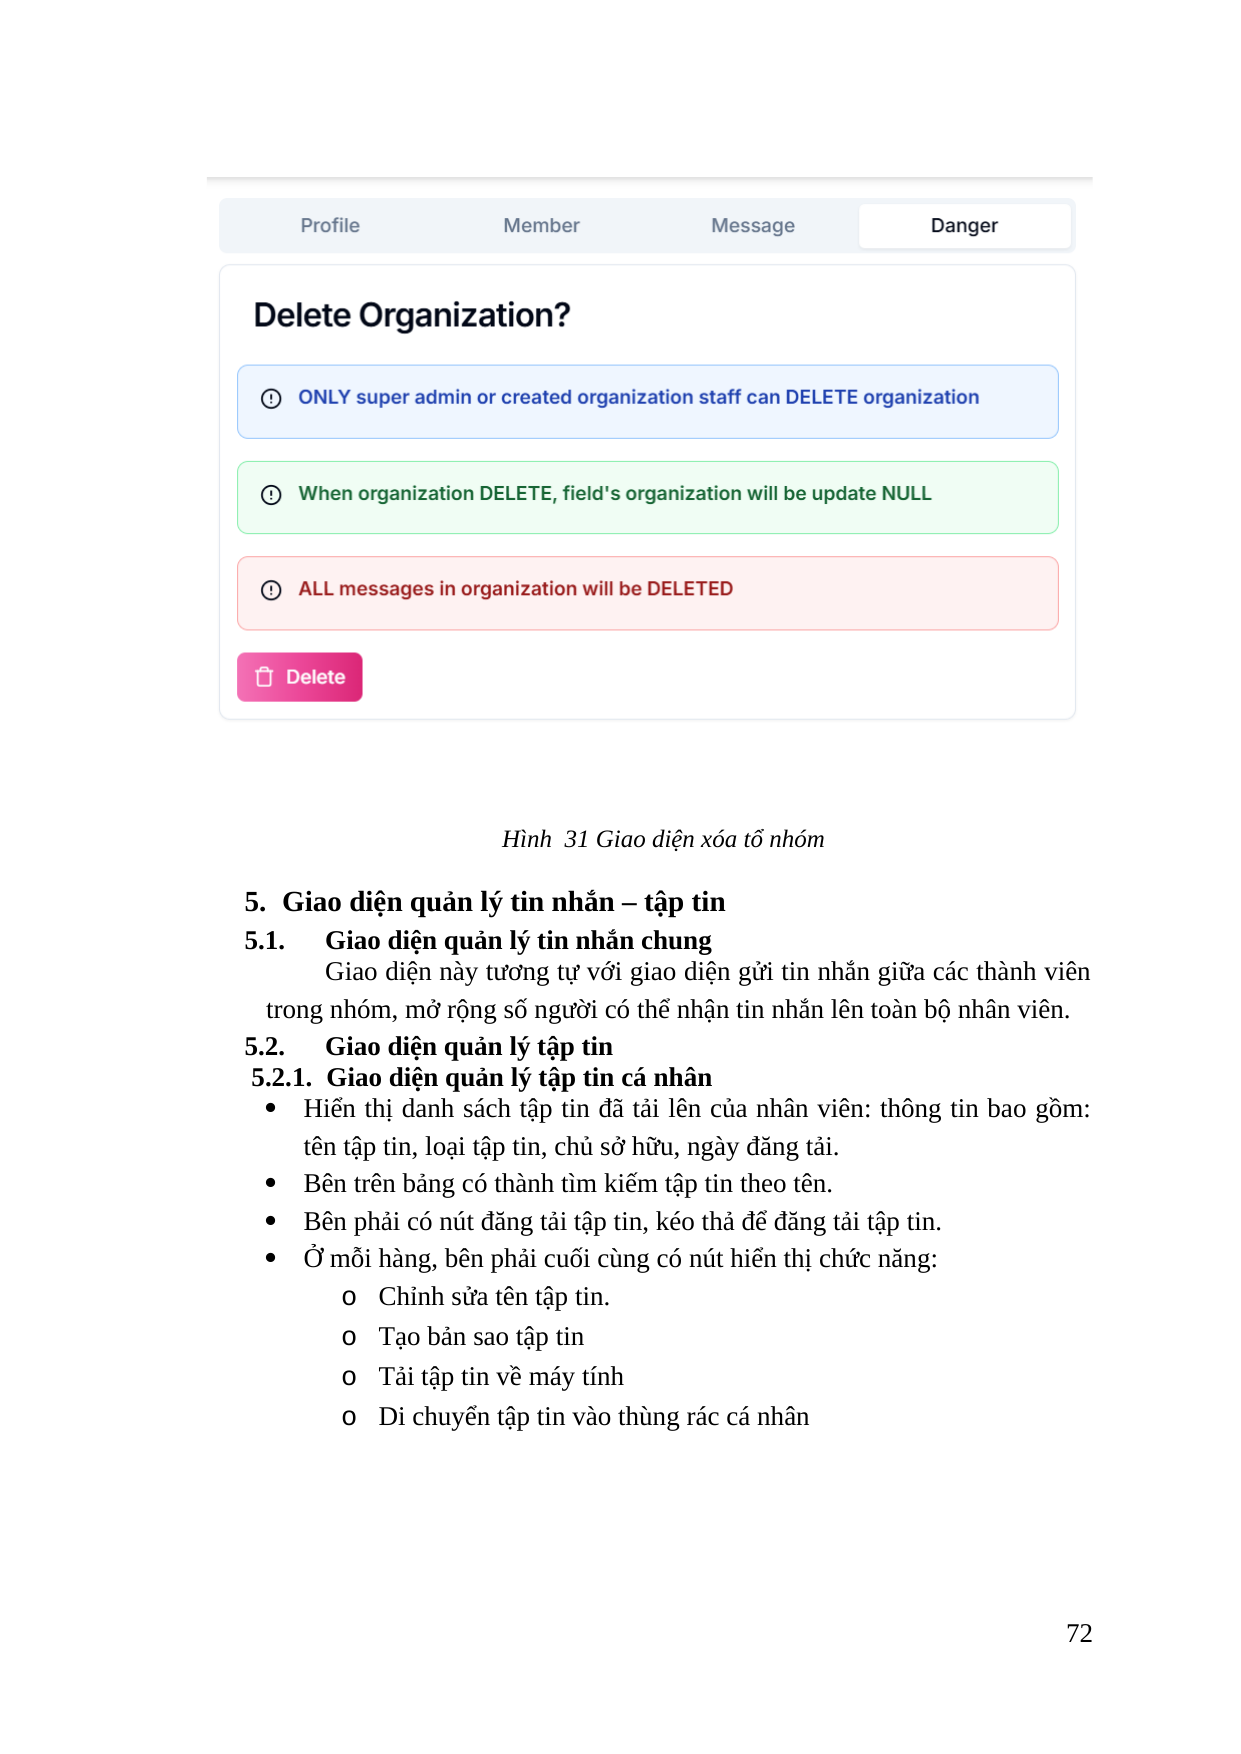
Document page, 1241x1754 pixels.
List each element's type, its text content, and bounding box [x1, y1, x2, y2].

list Tải tập tin về máy tính [341, 1360, 1093, 1393]
list Chỉnh sửa tên tập tin. [341, 1279, 1093, 1313]
text Giao diện này tương tự với giao diện gửi tin nhắn giữa các thành viên trong nhóm, mở rộng số người có thể nhận tin nhắn lên toàn bộ nhân viên. [266, 956, 1093, 1024]
subtitle Giao diện quản lý tin nhắn – tập tin [244, 884, 1093, 918]
list Di chuyển tập tin vào thùng rác cá nhân [341, 1400, 1093, 1433]
picture [206, 177, 1093, 806]
subtitle Giao diện quản lý tập tin cá nhân [251, 1061, 1093, 1092]
subtitle Giao diện quản lý tin nhắn chung [244, 924, 1093, 956]
list Ở mỗi hàng, bên phải cuối cùng có nút hiển thị chức năng: [266, 1242, 1093, 1273]
subtitle Giao diện quản lý tập tin [244, 1030, 1093, 1061]
list Hiển thị danh sách tập tin đã tải lên của nhân viên: thông tin bao gồm: tên tập tin, loại tập tin, chủ sở hữu, ngày đăng tải. [266, 1092, 1093, 1161]
list Bên phải có nút đăng tải tập tin, kéo thả để đăng tải tập tin. [266, 1204, 1093, 1236]
list Tạo bản sao tập tin [341, 1320, 1093, 1353]
list Bên trên bảng có thành tìm kiếm tập tin theo tên. [266, 1167, 1093, 1198]
